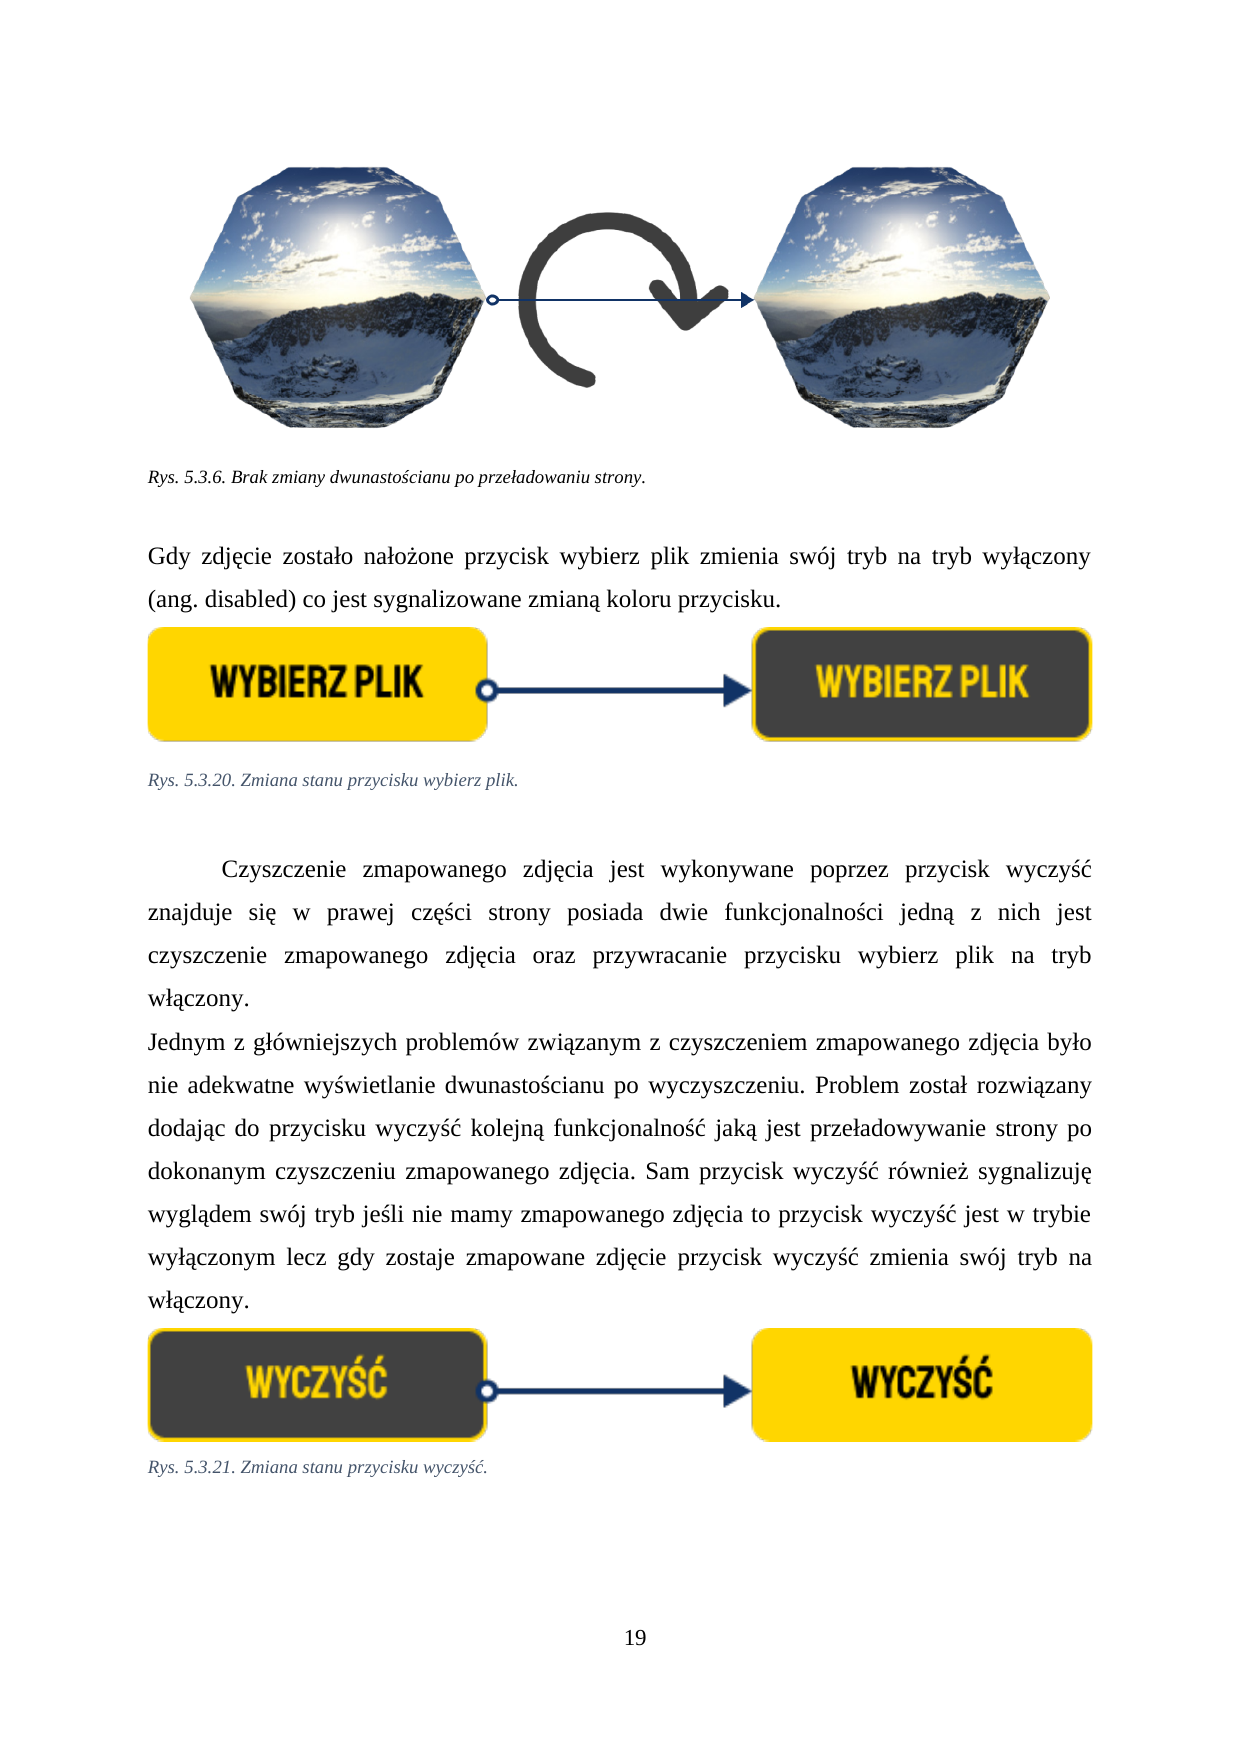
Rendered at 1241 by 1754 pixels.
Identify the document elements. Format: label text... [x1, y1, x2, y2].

text Gdy zdjęcie zostało nałożone przycisk wybierz plik zmienia swój tryb na tryb wyłączony (ang. disabled) co jest sygnalizowane zmianą koloru przycisku. [148, 541, 1093, 613]
text Czyszczenie zmapowanego zdjęcia jest wykonywane poprzez przycisk wyczyść znajduje się w prawej części strony posiada dwie funkcjonalności jedną z nich jest czyszczenie zmapowanego zdjęcia oraz przywracanie przycisku wybierz plik na tryb włączony. [148, 854, 1093, 1012]
picture [147, 1328, 1093, 1442]
picture [147, 627, 1093, 755]
text Jednym z główniejszych problemów związanym z czyszczeniem zmapowanego zdjęcia było nie adekwatne wyświetlanie dwunastościanu po wyczyszczeniu. Problem został rozwiązany dodając do przycisku wyczyść kolejną funkcjonalność jaką jest przeładowywanie strony po dokonanym czyszczeniu zmapowanego zdjęcia. Sam przycisk wyczyść również sygnalizuję wyglądem swój tryb jeśli nie mamy zmapowanego zdjęcia to przycisk wyczyść jest w trybie wyłączonym lecz gdy zostaje zmapowane zdjęcie przycisk wyczyść zmienia swój tryb na włączony. [148, 1027, 1093, 1314]
text Rys. 5.3.6. Brak zmiany dwunastościanu po przeładowaniu strony. [148, 466, 1093, 487]
picture [147, 147, 1091, 452]
